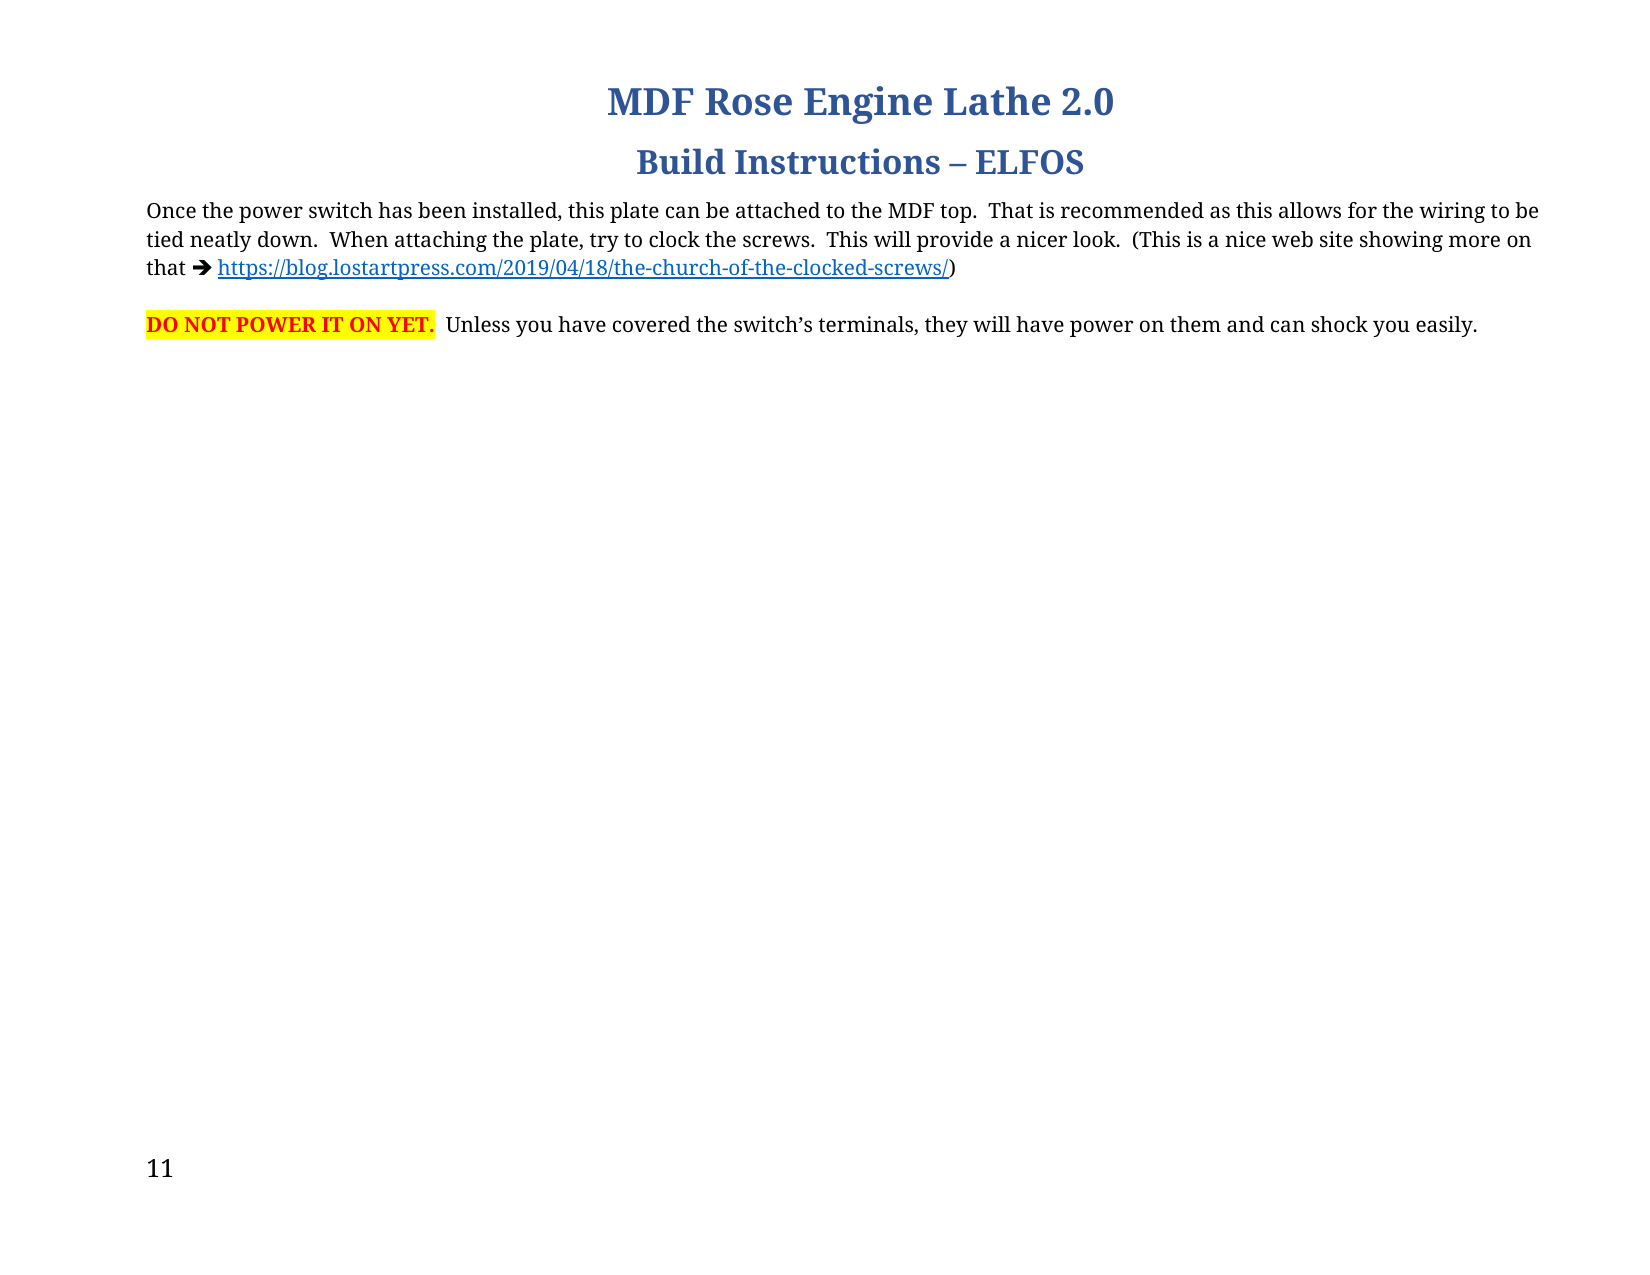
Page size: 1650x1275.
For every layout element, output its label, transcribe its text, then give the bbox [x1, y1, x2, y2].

text Once the power switch has been installed, this plate can be attached to the MDF top. That is recommended as this allows for the wiring to be tied neatly down. When attaching the plate, try to clock the screws. This will provide a nicer look. (This is a nice web site showing more on that https://blog.lostartpress.com/2019/04/18/the-church-of-the-clocked-screws/) [146, 196, 1575, 282]
text DO NOT POWER IT ON YET. Unless you have covered the switch’s terminals, they will have power on them and can shock you easily. [435, 310, 1575, 339]
